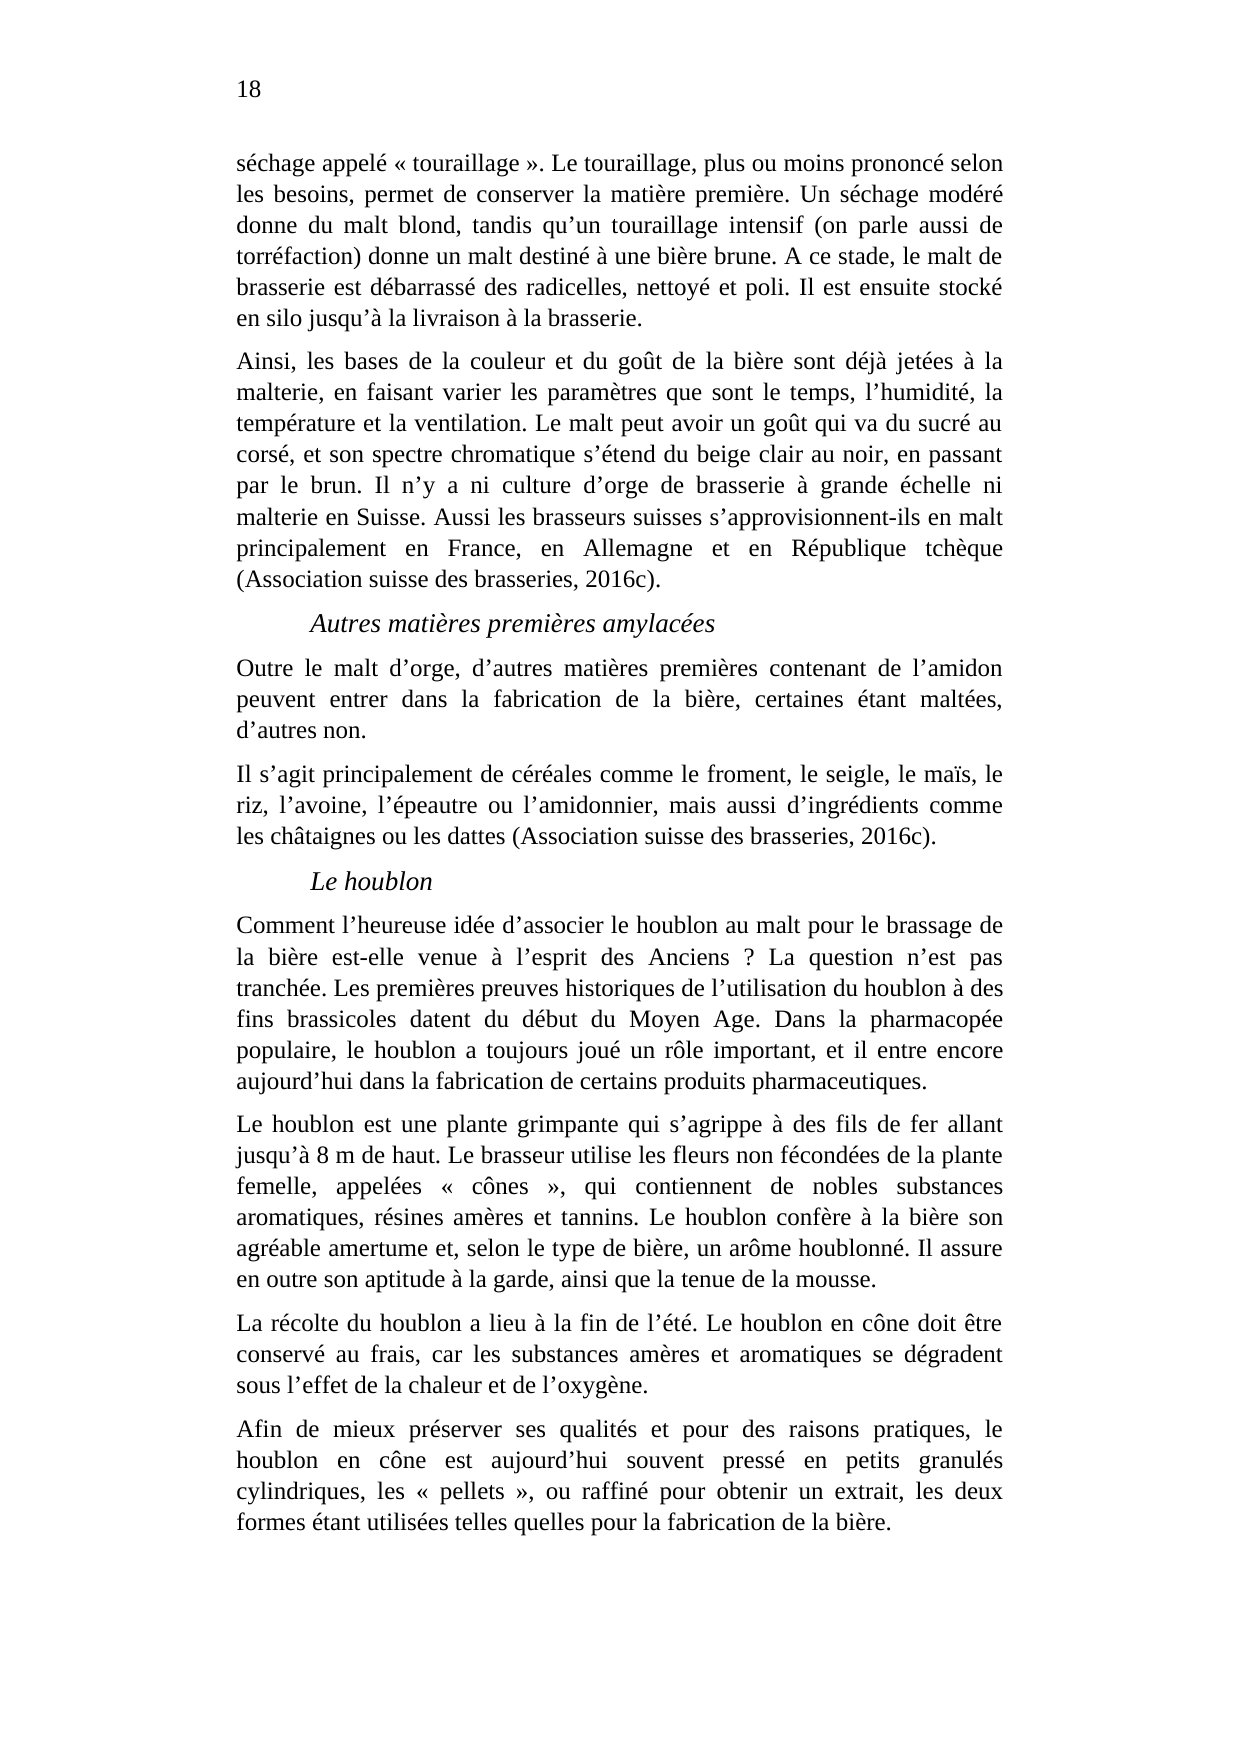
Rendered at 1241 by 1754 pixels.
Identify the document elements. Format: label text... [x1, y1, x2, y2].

text Autres matières premières amylacées [310, 607, 1004, 638]
text Il s’agit principalement de céréales comme le froment, le seigle, le maïs, le riz, l’avoine, l’épeautre ou l’amidonnier, mais aussi d’ingrédients comme les châtaignes ou les dattes (Association suisse des brasseries, 2016c). [236, 759, 1004, 850]
text Outre le malt d’orge, d’autres matières premières contenant de l’amidon peuvent entrer dans la fabrication de la bière, certaines étant maltées, d’autres non. [236, 653, 1004, 744]
text Afin de mieux préserver ses qualités et pour des raisons pratiques, le houblon en cône est aujourd’hui souvent pressé en petits granulés cylindriques, les « pellets », ou raffiné pour obtenir un extrait, les deux formes étant utilisées telles quelles pour la fabrication de la bière. [236, 1414, 1004, 1536]
text Le houblon [310, 864, 1004, 896]
text Le houblon est une plante grimpante qui s’agrippe à des fils de fer allant jusqu’à 8 m de haut. Le brasseur utilise les fleurs non fécondées de la plante femelle, appelées « cônes », qui contiennent de nobles substances aromatiques, résines amères et tannins. Le houblon confère à la bière son agréable amertume et, selon le type de bière, un arôme houblonné. Il assure en outre son aptitude à la garde, ainsi que la tenue de la mousse. [236, 1109, 1004, 1293]
text La récolte du houblon a lieu à la fin de l’été. Le houblon en cône doit être conservé au frais, car les substances amères et aromatiques se dégradent sous l’effet de la chaleur et de l’oxygène. [236, 1308, 1004, 1399]
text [236, 148, 1004, 332]
text Comment l’heureuse idée d’associer le houblon au malt pour le brassage de la bière est-elle venue à l’esprit des Anciens ? La question n’est pas tranchée. Les premières preuves historiques de l’utilisation du houblon à des fins brassicoles datent du début du Moyen Age. Dans la pharmacopée populaire, le houblon a toujours joué un rôle important, et il entre encore aujourd’hui dans la fabrication de certains produits pharmaceutiques. [236, 911, 1004, 1094]
text Ainsi, les bases de la couleur et du goût de la bière sont déjà jetées à la malterie, en faisant varier les paramètres que sont le temps, l’humidité, la température et la ventilation. Le malt peut avoir un goût qui va du sucré au corsé, et son spectre chromatique s’étend du beige clair au noir, en passant par le brun. Il n’y a ni culture d’orge de brasserie à grande échelle ni malterie en Suisse. Aussi les brasseurs suisses s’approvisionnent-ils en malt principalement en France, en Allemagne et en République tchèque (Association suisse des brasseries, 2016c). [236, 346, 1004, 592]
